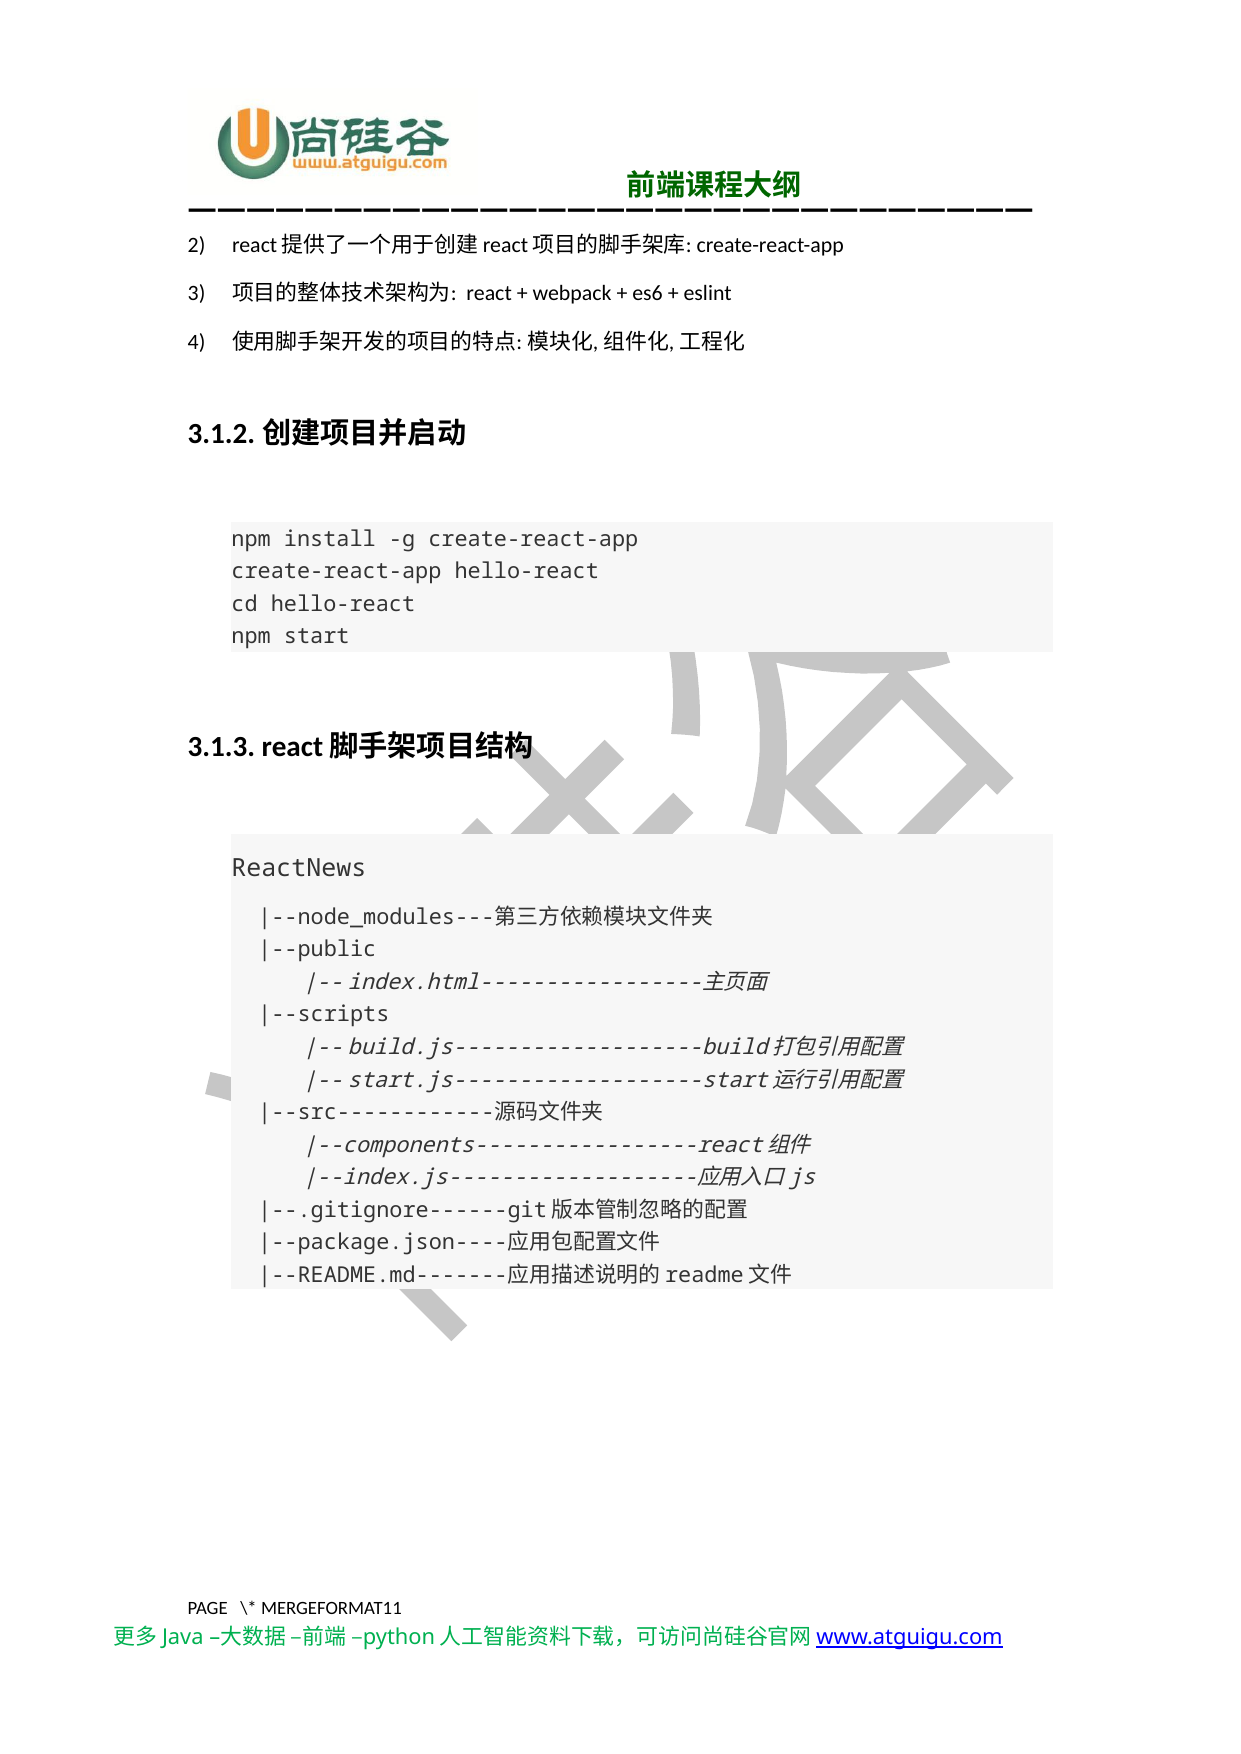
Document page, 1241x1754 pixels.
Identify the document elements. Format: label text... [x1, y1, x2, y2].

text |-- index.html-----------------主页面 [231, 964, 1053, 997]
list 使用脚手架开发的项目的特点: 模块化, 组件化, 工程化 [187, 323, 1053, 356]
text ReactNews [231, 834, 1053, 899]
subtitle 3.1.3. react脚手架项目结构 [187, 711, 1053, 776]
text |--package.json----应用包配置文件 [231, 1224, 1053, 1257]
text |--index.js-------------------应用入口js [231, 1159, 1053, 1192]
text |--scripts [231, 997, 1053, 1029]
text |--components-----------------react组件 [231, 1127, 1053, 1159]
text |--public [231, 932, 1053, 964]
text |-- build.js-------------------build打包引用配置 [231, 1029, 1053, 1062]
picture [187, 88, 479, 195]
text |--node_modules---第三方依赖模块文件夹 [231, 899, 1053, 932]
list react提供了一个用于创建react项目的脚手架库: create-react-app [187, 227, 1053, 259]
subtitle 3.1.2. 创建项目并启动 [187, 399, 1053, 464]
text create-react-app hello-react [231, 554, 1053, 587]
list 项目的整体技术架构为: react + webpack + es6 + eslint [187, 275, 1053, 307]
text npm install -g create-react-app [231, 522, 1053, 554]
text cd hello-react [231, 587, 1053, 619]
text |--src------------源码文件夹 [231, 1094, 1053, 1127]
text |--README.md-------应用描述说明的readme文件 [231, 1257, 1053, 1289]
text |--.gitignore------git版本管制忽略的配置 [231, 1192, 1053, 1224]
text |-- start.js-------------------start运行引用配置 [231, 1062, 1053, 1094]
text npm start [231, 619, 1053, 652]
